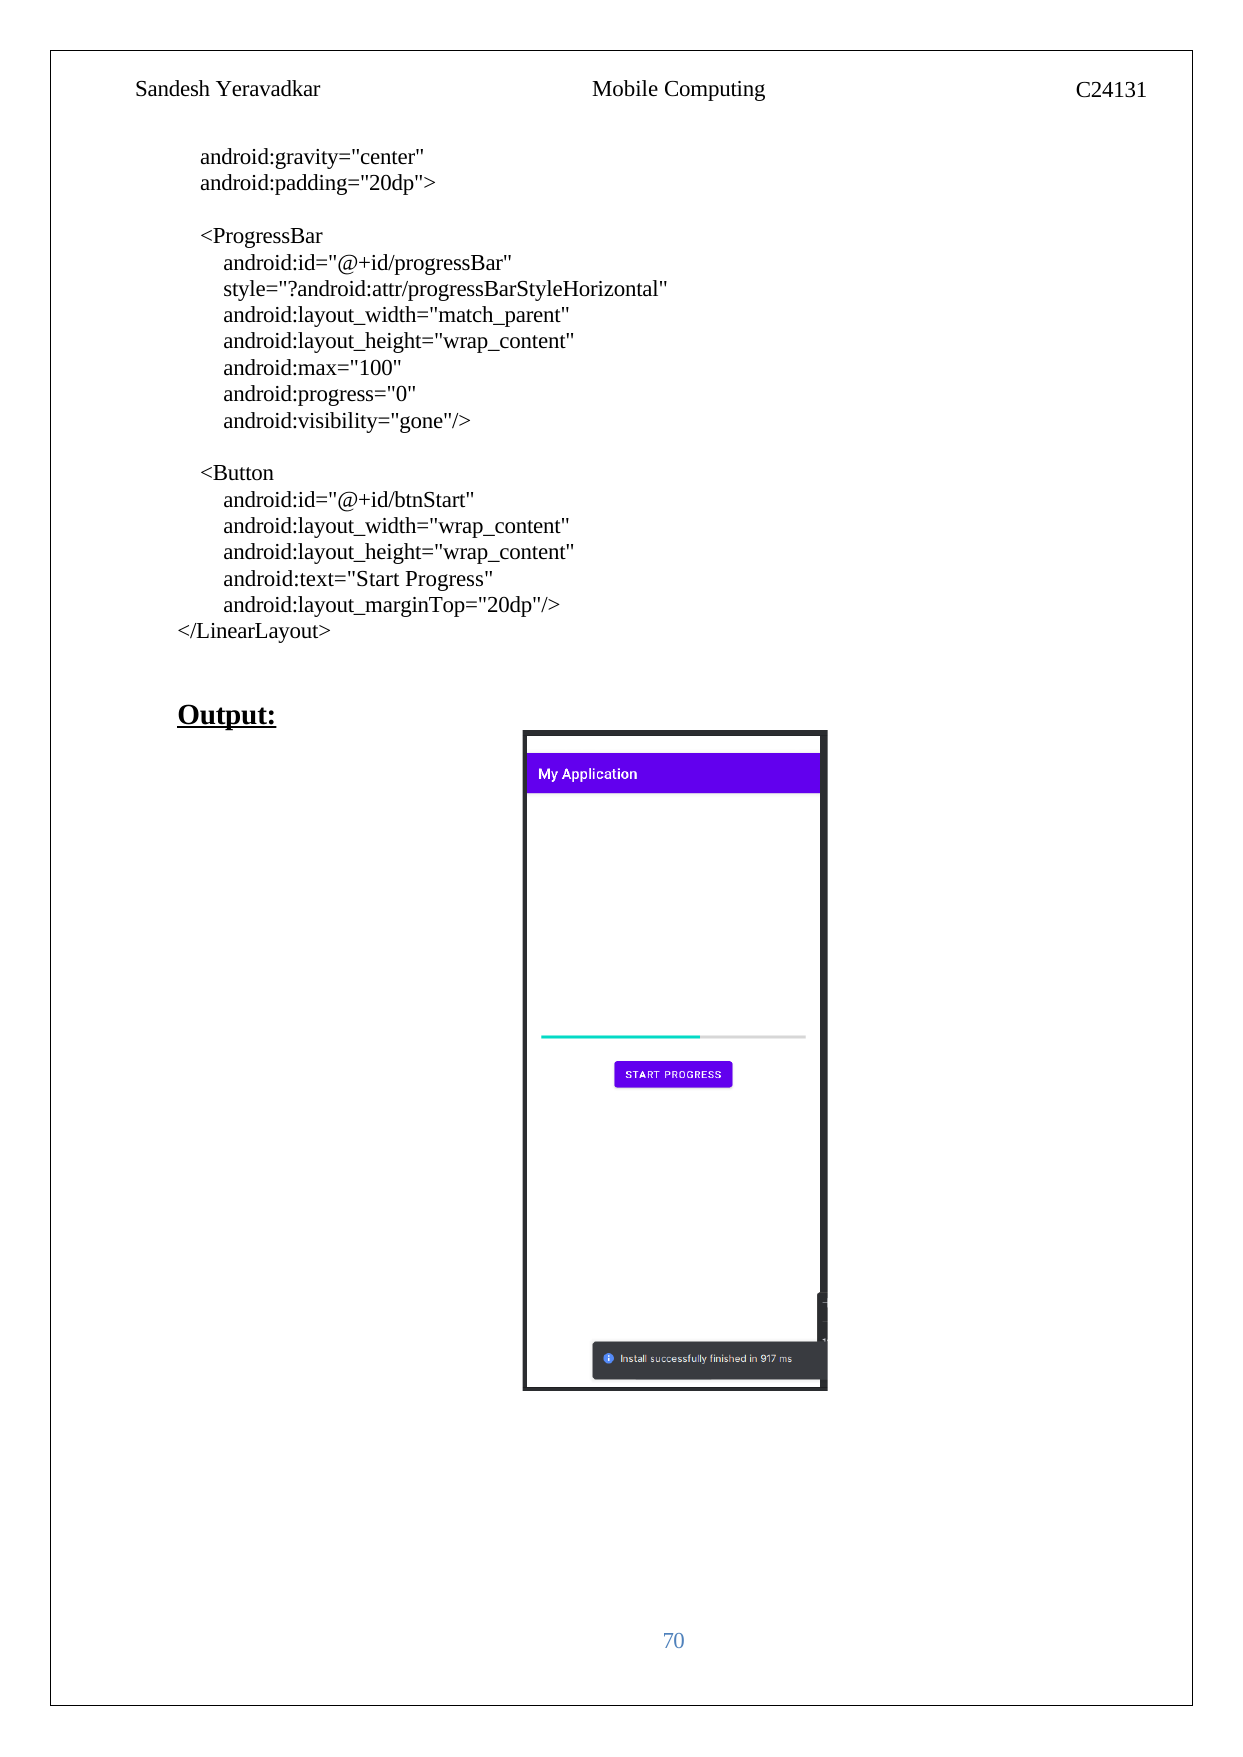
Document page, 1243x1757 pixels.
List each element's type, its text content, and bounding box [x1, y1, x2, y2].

text android:gravity="center" android:padding="20dp"> [200, 143, 438, 196]
text <ProgressBar android:id="@+id/progressBar" [200, 222, 514, 275]
text <Button [200, 459, 1184, 486]
subtitle Output: [177, 697, 1184, 731]
text style="?android:attr/progressBarStyleHorizontal" android:layout_width="match_parent" android:layout_height="wrap_content" android:max="100" [223, 275, 669, 380]
text android:progress="0" android:visibility="gone"/> [223, 380, 473, 433]
text </LinearLayout> [177, 617, 1184, 644]
text android:id="@+id/btnStart" android:layout_width="wrap_content" android:layout_height="wrap_content" android:text="Start Progress" android:layout_marginTop="20dp"/> [223, 486, 576, 617]
picture [522, 730, 828, 1391]
